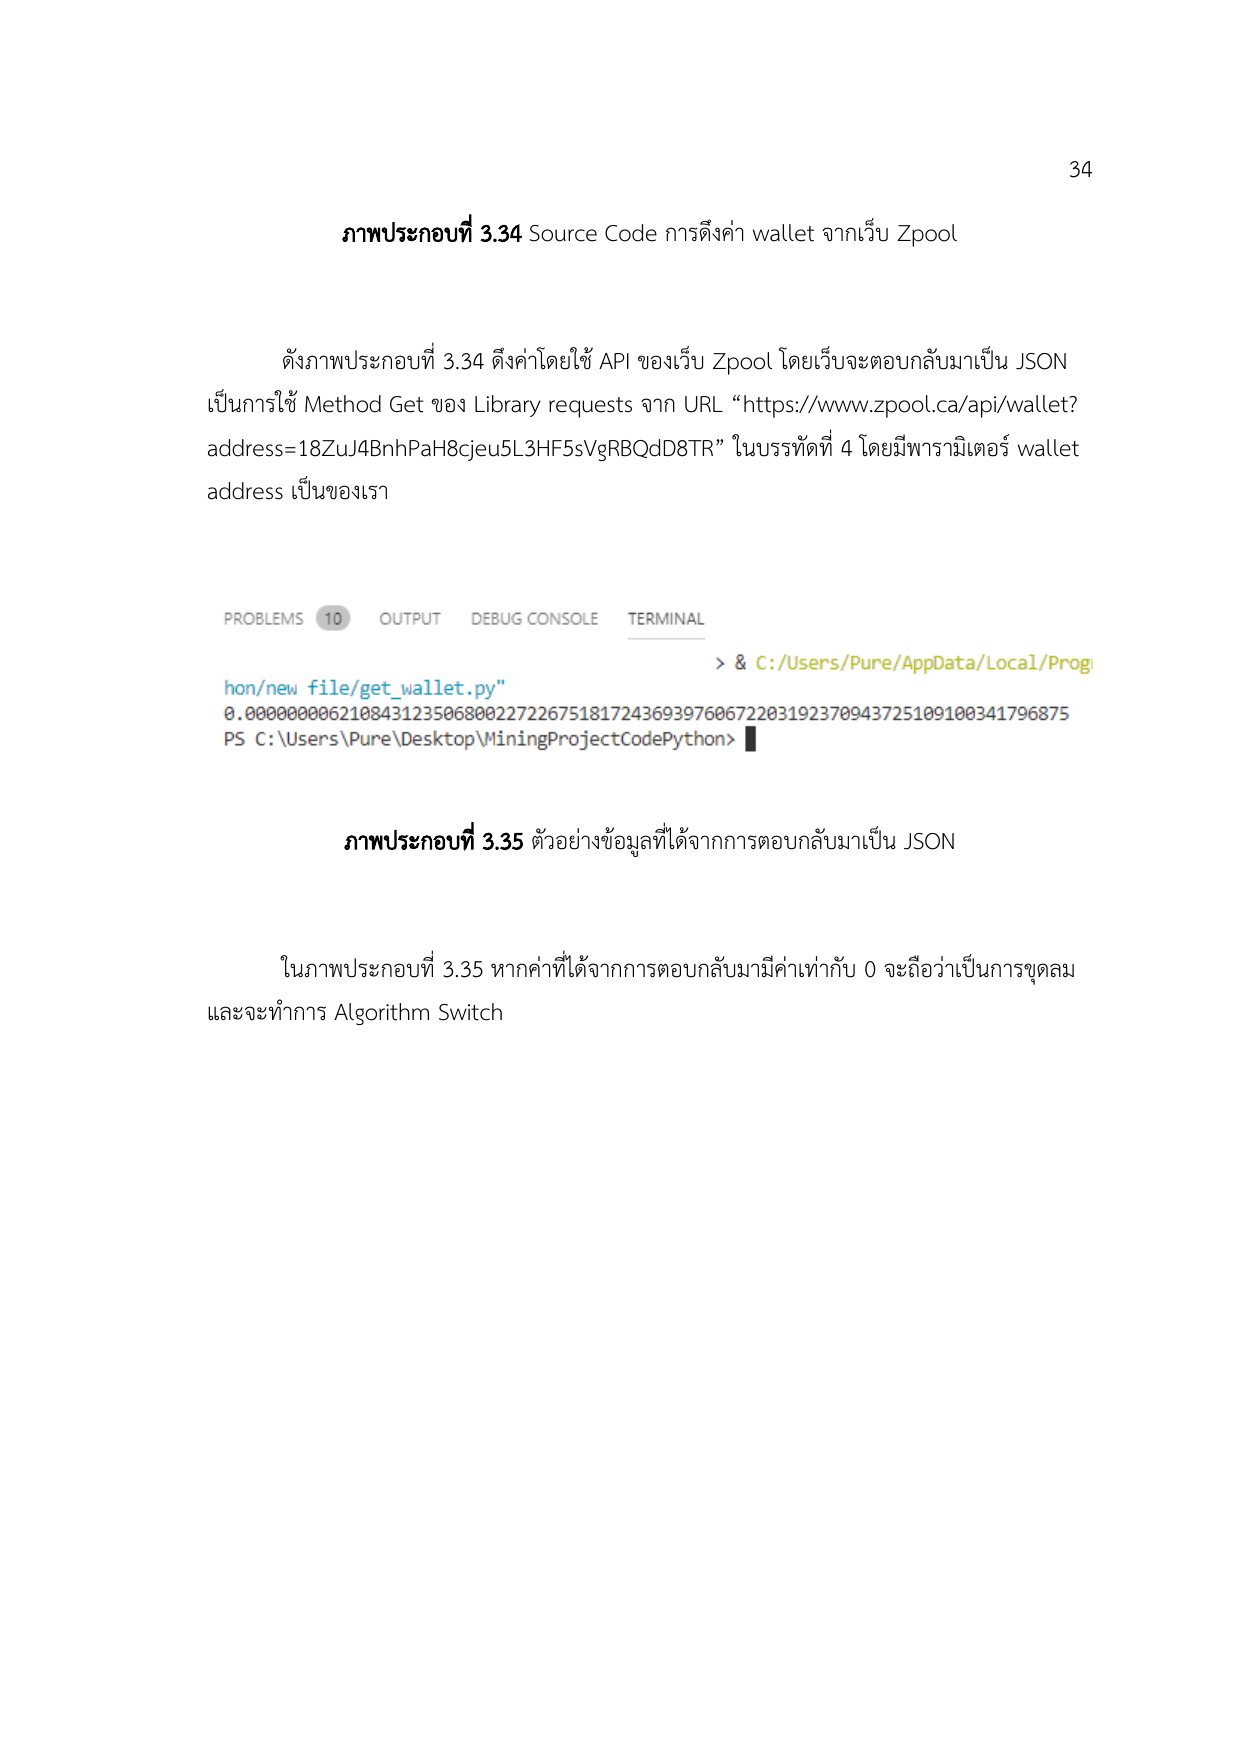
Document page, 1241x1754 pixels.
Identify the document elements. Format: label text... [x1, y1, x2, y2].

picture [206, 598, 1093, 789]
